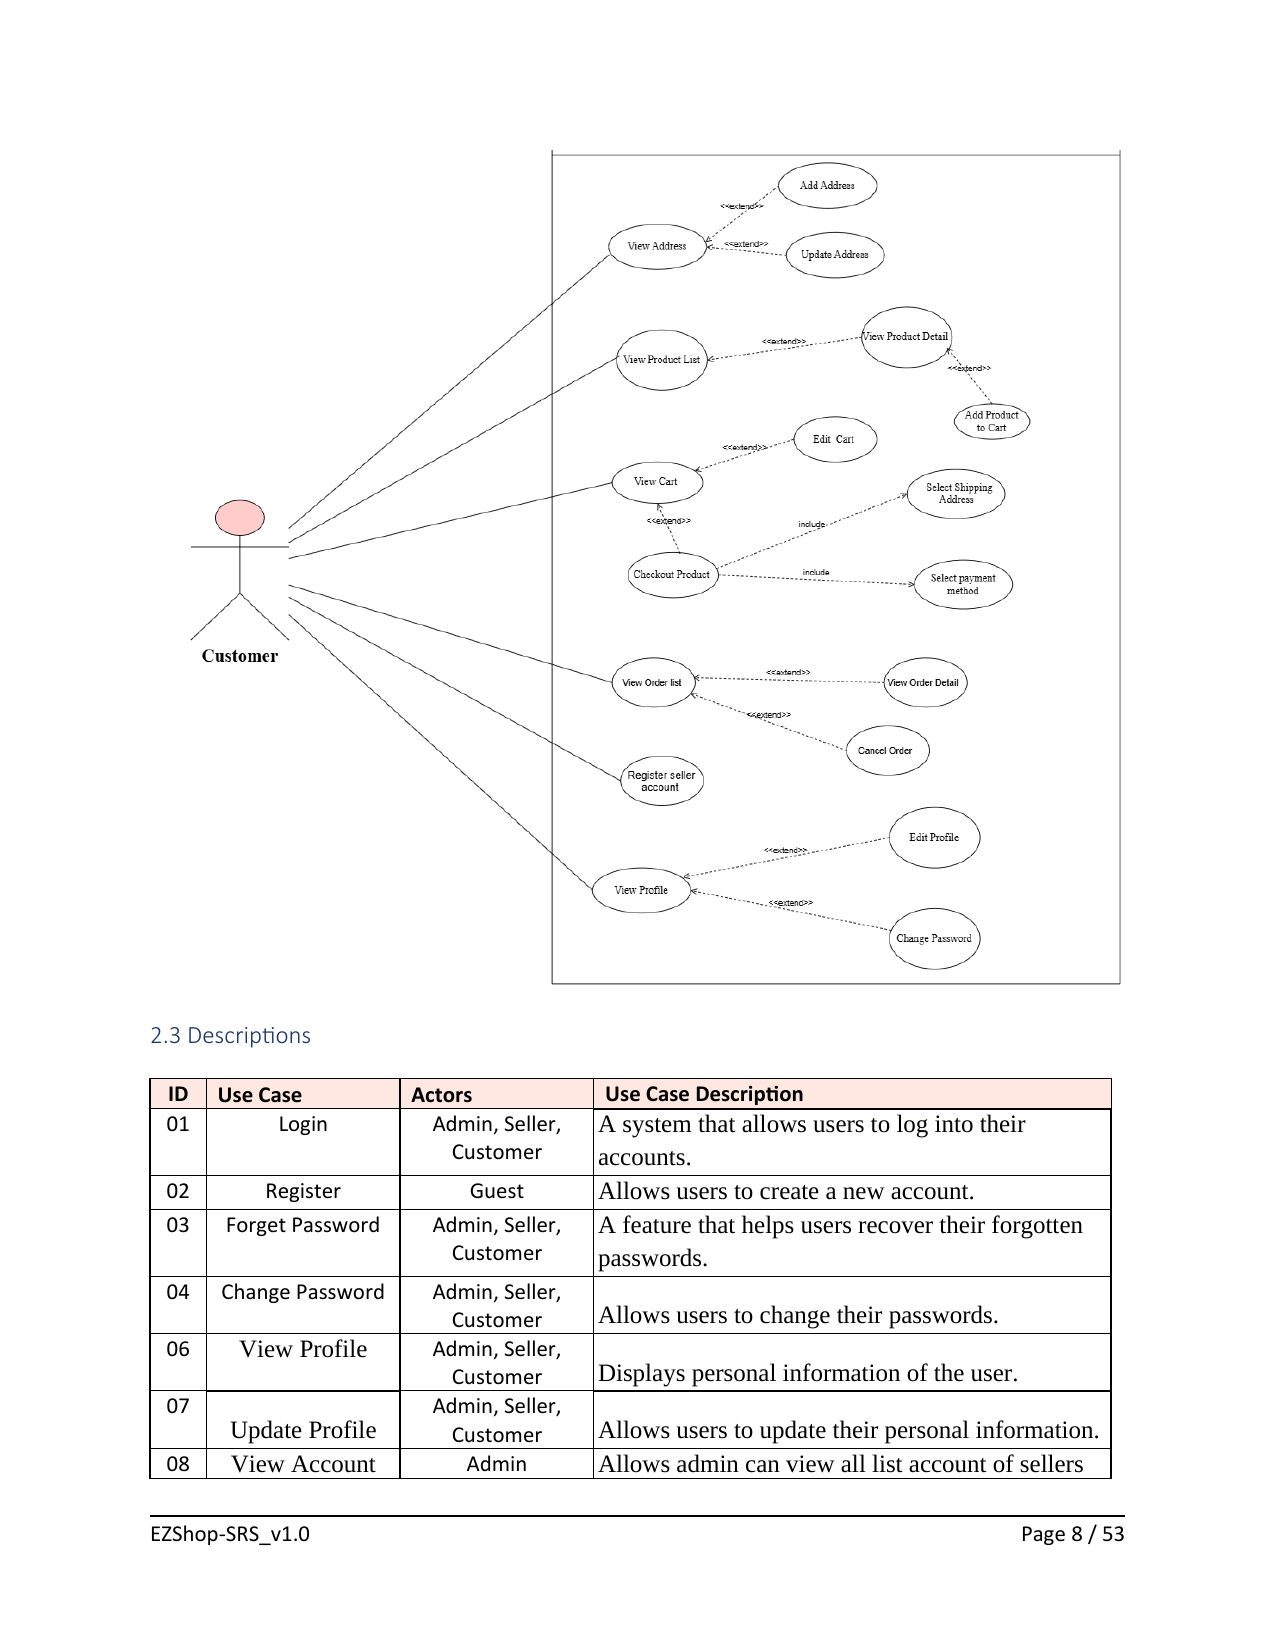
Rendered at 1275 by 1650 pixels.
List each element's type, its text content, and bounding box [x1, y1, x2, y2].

table_cell 07 [151, 1391, 206, 1448]
table_cell Login [207, 1109, 399, 1175]
table_header ID [151, 1079, 206, 1108]
table_cell 02 [151, 1176, 206, 1209]
table_cell Allows users to create a new account. [594, 1176, 1110, 1209]
subtitle 2.3 Descriptions [150, 1020, 1125, 1050]
table_cell 08 [151, 1449, 206, 1478]
table_cell Admin, Seller, Customer [401, 1210, 593, 1276]
table_cell A feature that helps users recover their forgotten passwords. [594, 1210, 1110, 1276]
table_cell Admin, Seller, Customer [401, 1277, 593, 1333]
table_cell 03 [151, 1210, 206, 1276]
table_cell Admin, Seller, Customer [401, 1334, 593, 1390]
table_cell Displays personal information of the user. [594, 1334, 1110, 1390]
table_cell 01 [151, 1109, 206, 1175]
table_cell 06 [151, 1334, 206, 1390]
table_cell View Profile [207, 1334, 399, 1390]
table_cell Forget Password [207, 1210, 399, 1276]
table_cell Register [207, 1176, 399, 1209]
table_cell View Account List [207, 1449, 399, 1478]
table_cell Allows users to update their personal information. [594, 1392, 1110, 1448]
table_header Use Case Description [594, 1079, 1111, 1108]
table_cell A system that allows users to log into their accounts. [594, 1110, 1110, 1175]
table_cell Guest [401, 1176, 593, 1209]
table_cell Admin, Seller, Customer [401, 1391, 593, 1448]
table_cell Admin, Seller, Customer [401, 1109, 593, 1175]
table_cell Update Profile [207, 1392, 399, 1448]
table_cell Change Password [207, 1277, 399, 1333]
table_header Actors [401, 1079, 593, 1108]
table_cell 04 [151, 1277, 206, 1333]
picture [150, 150, 1125, 988]
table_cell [594, 1449, 1110, 1478]
table_cell Allows users to change their passwords. [594, 1277, 1110, 1333]
table_cell Admin [401, 1449, 593, 1478]
table_header Use Case [207, 1079, 399, 1108]
